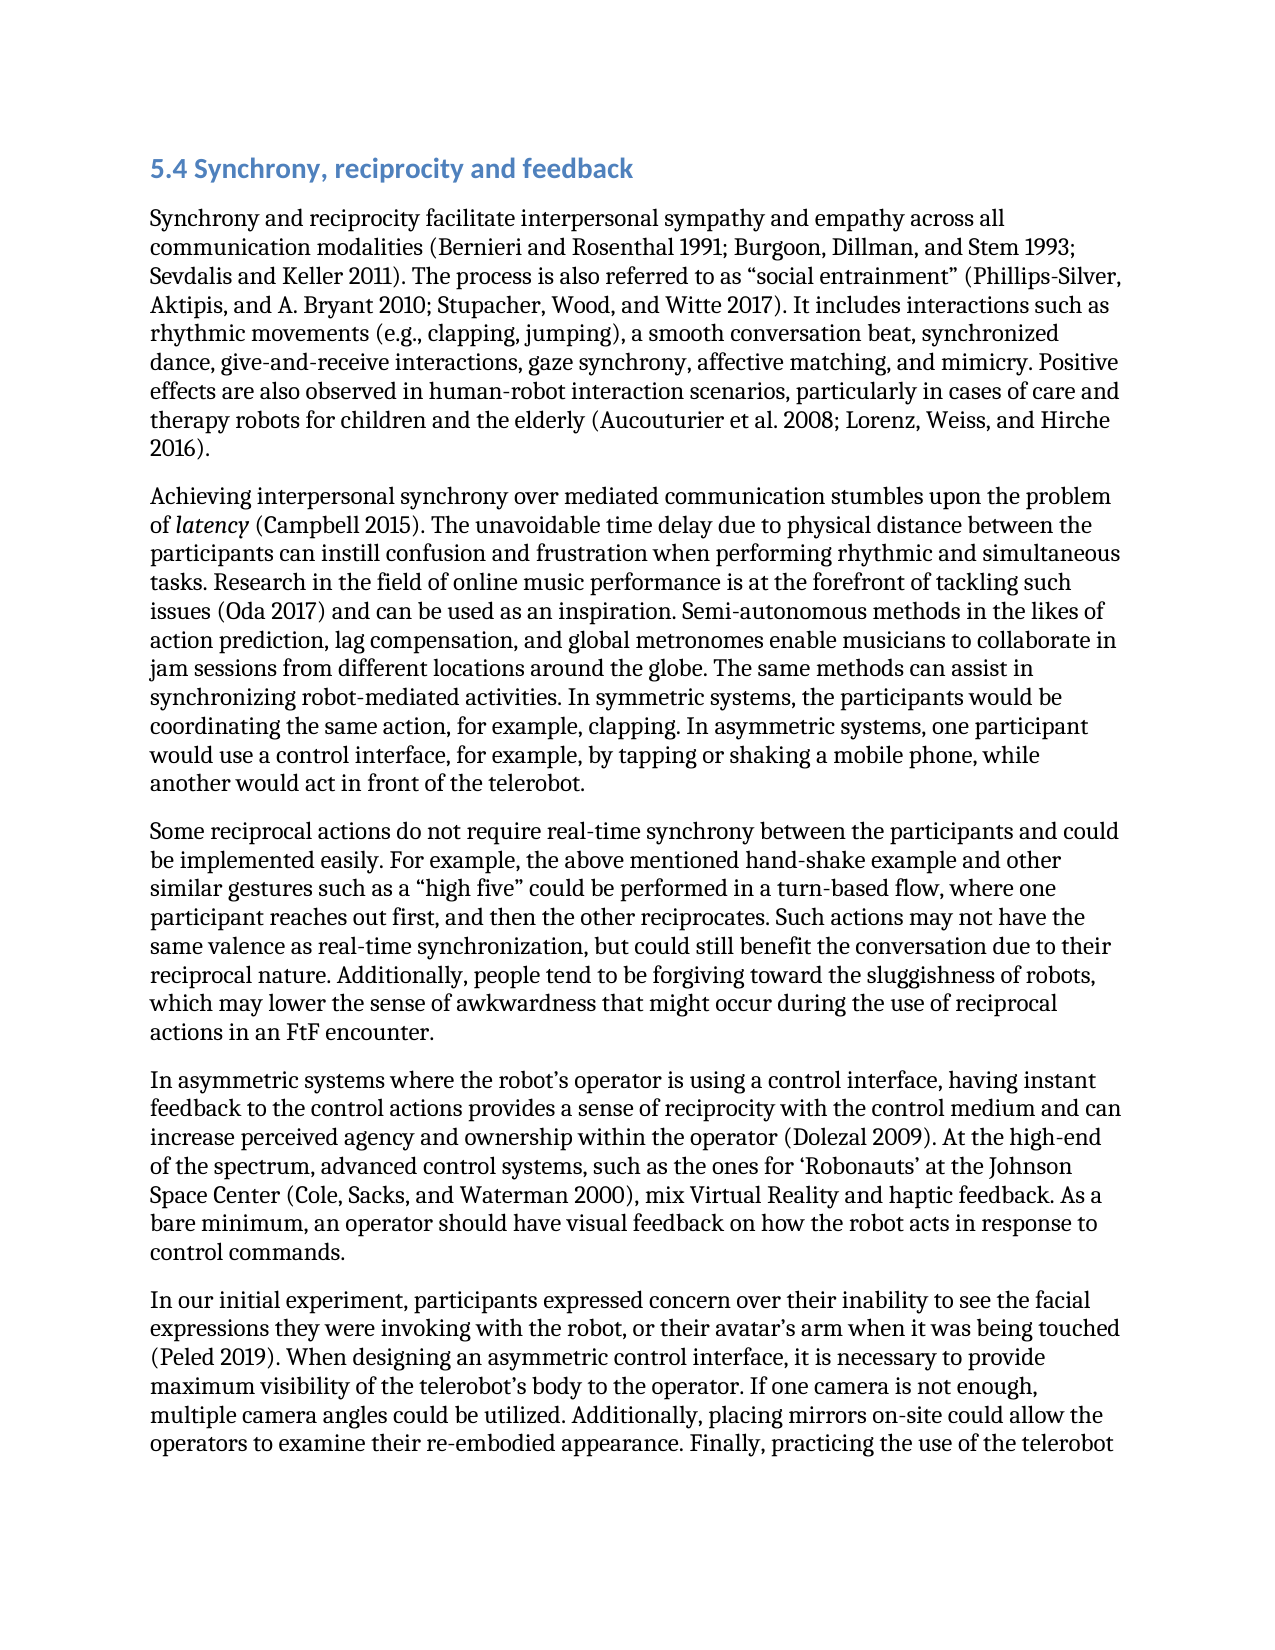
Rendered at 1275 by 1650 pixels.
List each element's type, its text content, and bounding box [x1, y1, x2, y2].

text Achieving interpersonal synchrony over mediated communication stumbles upon the problem of latency (Campbell 2015). The unavoidable time delay due to physical distance between the participants can instill confusion and frustration when performing rhythmic and simultaneous tasks. Research in the field of online music performance is at the forefront of tackling such issues (Oda 2017) and can be used as an inspiration. Semi-autonomous methods in the likes of action prediction, lag compensation, and global metronomes enable musicians to collaborate in jam sessions from different locations around the globe. The same methods can assist in synchronizing robot-mediated activities. In symmetric systems, the participants would be coordinating the same action, for example, clapping. In asymmetric systems, one participant would use a control interface, for example, by tapping or shaking a mobile phone, while another would act in front of the telerobot. [150, 482, 1125, 798]
text Some reciprocal actions do not require real-time synchrony between the participants and could be implemented easily. For example, the above mentioned hand-shake example and other similar gestures such as a “high five” could be performed in a turn-based flow, where one participant reaches out first, and then the other reciprocates. Such actions may not have the same valence as real-time synchronization, but could still benefit the conversation due to their reciprocal nature. Additionally, people tend to be forgiving toward the sluggishness of robots, which may lower the sense of awkwardness that might occur during the use of reciprocal actions in an FtF encounter. [150, 817, 1125, 1047]
text In asymmetric systems where the robot’s operator is using a control interface, having instant feedback to the control actions provides a sense of reciprocity with the control medium and can increase perceived agency and ownership within the operator (Dolezal 2009). At the high-end of the spectrum, advanced control systems, such as the ones for ‘Robonauts’ at the Johnson Space Center (Cole, Sacks, and Waterman 2000), mix Virtual Reality and haptic feedback. As a bare minimum, an operator should have visual feedback on how the robot acts in response to control commands. [150, 1066, 1125, 1267]
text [150, 1286, 1125, 1458]
subtitle 5.4 Synchrony, reciprocity and feedback [150, 150, 1125, 186]
text Synchrony and reciprocity facilitate interpersonal sympathy and empathy across all communication modalities (Bernieri and Rosenthal 1991; Burgoon, Dillman, and Stem 1993; Sevdalis and Keller 2011). The process is also referred to as “social entrainment” (Phillips-Silver, Aktipis, and A. Bryant 2010; Stupacher, Wood, and Witte 2017). It includes interactions such as rhythmic movements (e.g., clapping, jumping), a smooth conversation beat, synchronized dance, give-and-receive interactions, gaze synchrony, affective matching, and mimicry. Positive effects are also observed in human-robot interaction scenarios, particularly in cases of care and therapy robots for children and the elderly (Aucouturier et al. 2008; Lorenz, Weiss, and Hirche 2016). [150, 204, 1125, 463]
